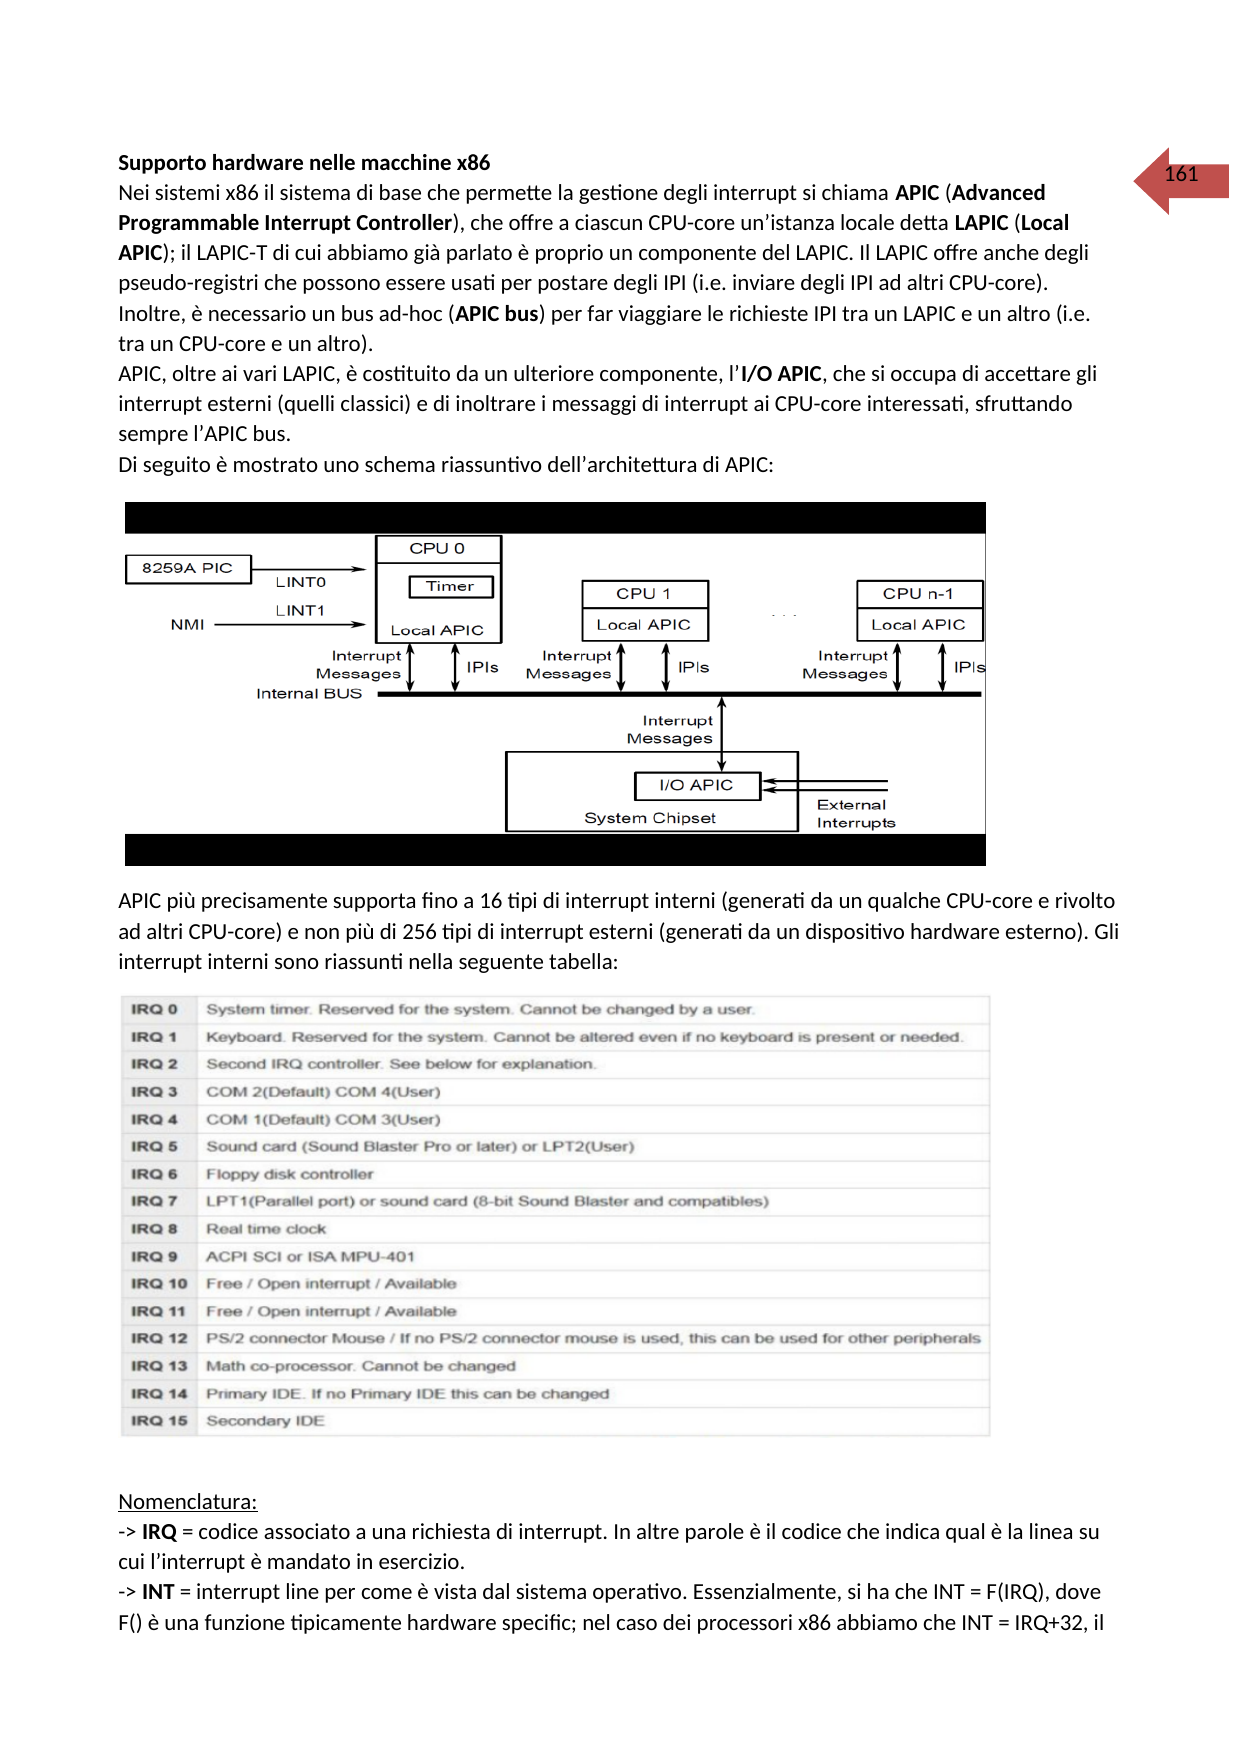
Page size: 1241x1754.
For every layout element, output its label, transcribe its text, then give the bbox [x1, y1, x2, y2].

picture [118, 496, 988, 868]
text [118, 1457, 1122, 1636]
text Supporto hardware nelle macchine x86 Nei sistemi x86 il sistema di base che permette la gestione degli interrupt si chiama APIC (Advanced Programmable Interrupt Controller), che offre a ciascun CPU-core un’istanza locale detta LAPIC (Local APIC); il LAPIC-T di cui abbiamo già parlato è proprio un componente del LAPIC. Il LAPIC offre anche degli pseudo-registri che possono essere usati per postare degli IPI (i.e. inviare degli IPI ad altri CPU-core). Inoltre, è necessario un bus ad-hoc (APIC bus) per far viaggiare le richieste IPI tra un LAPIC e un altro (i.e. tra un CPU-core e un altro). APIC, oltre ai vari LAPIC, è costituito da un ulteriore componente, l’I/O APIC, che si occupa di accettare gli interrupt esterni (quelli classici) e di inoltrare i messaggi di interrupt ai CPU-core interessati, sfruttando sempre l’APIC bus. Di seguito è mostrato uno schema riassuntivo dell’architettura di APIC: [118, 148, 1122, 478]
text APIC più precisamente supporta fino a 16 tipi di interrupt interni (generati da un qualche CPU-core e rivolto ad altri CPU-core) e non più di 256 tipi di interrupt esterni (generati da un dispositivo hardware esterno). Gli interrupt interni sono riassunti nella seguente tabella: [118, 887, 1122, 975]
picture [118, 993, 992, 1438]
